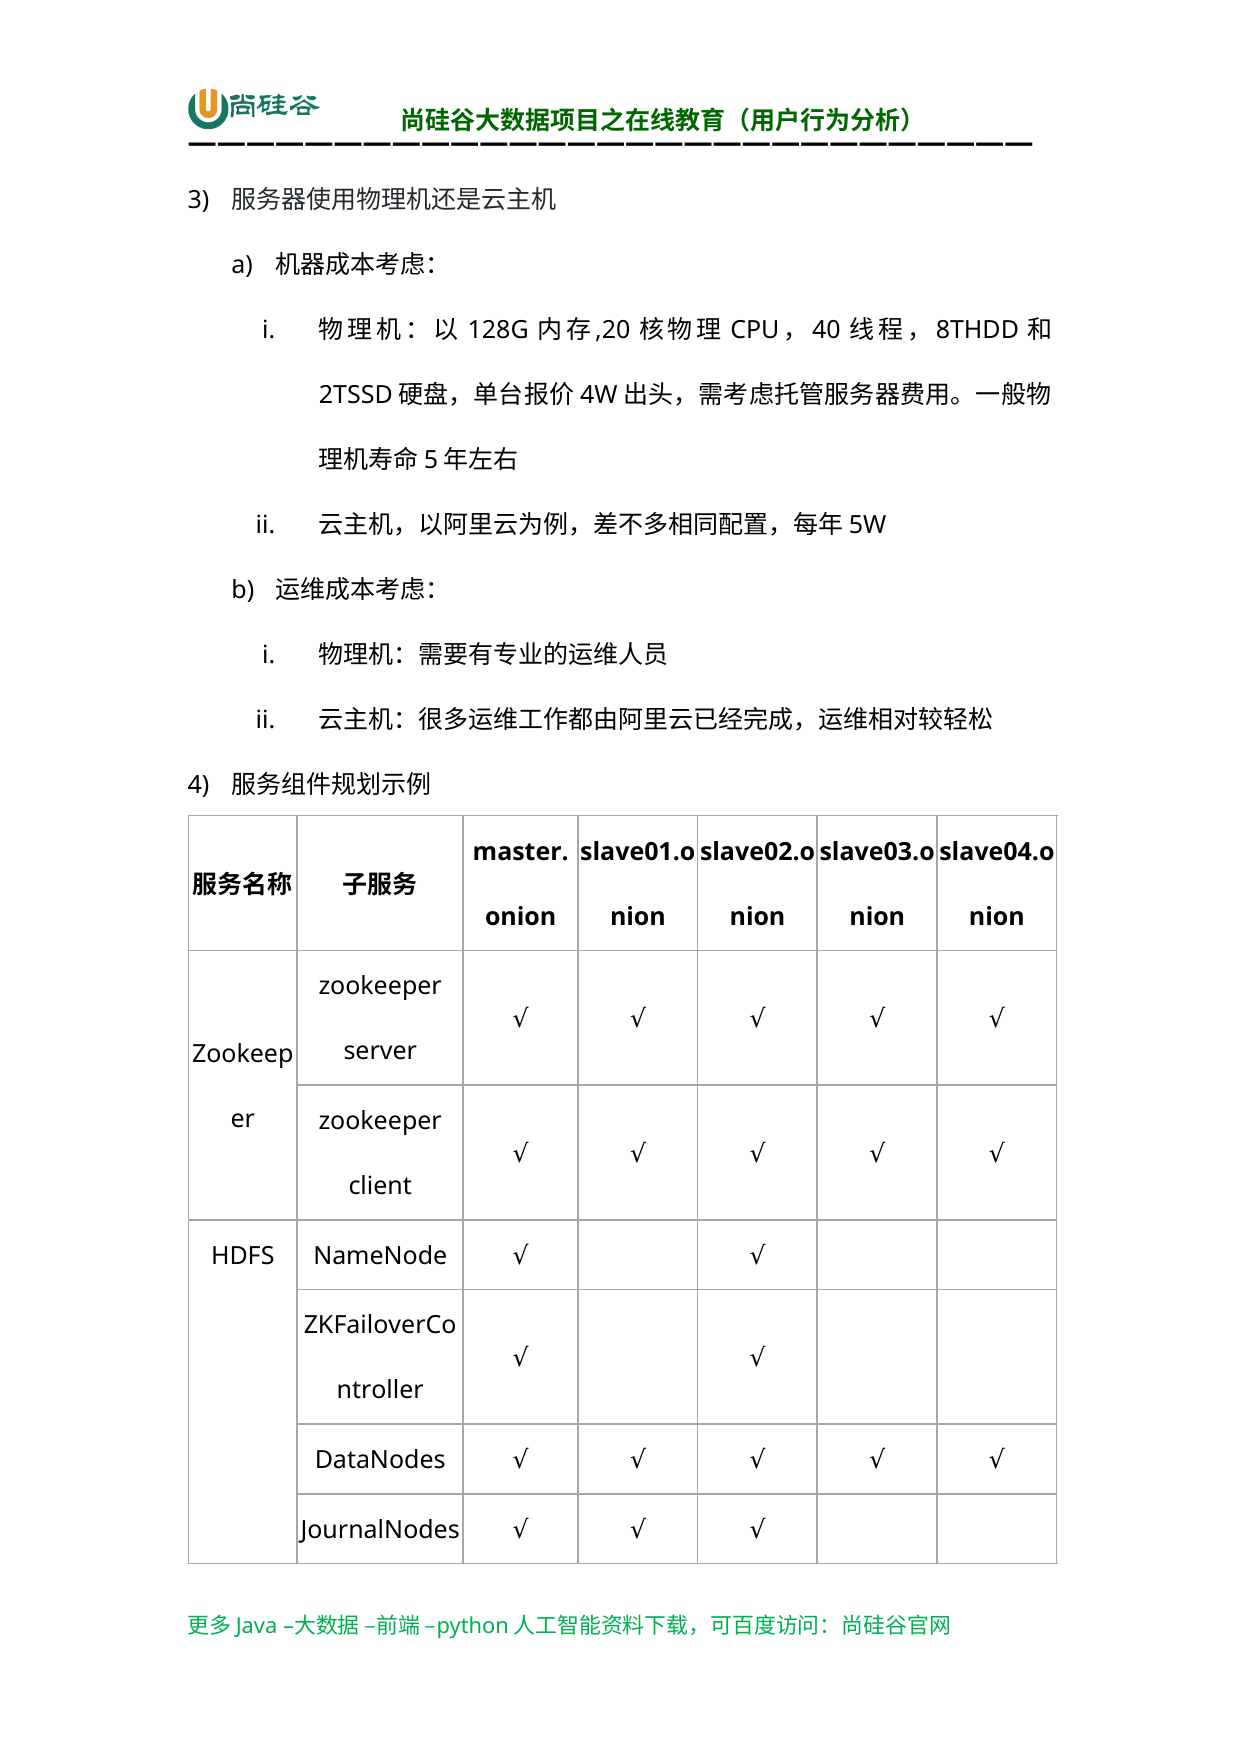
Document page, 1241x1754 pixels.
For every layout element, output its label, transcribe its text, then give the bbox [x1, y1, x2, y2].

table_cell √ [938, 1425, 1056, 1493]
table_cell √ [464, 1221, 577, 1288]
table_header 子服务 [298, 816, 462, 949]
table_cell √ [818, 1425, 936, 1493]
picture [187, 88, 320, 130]
table_cell √ [464, 951, 577, 1084]
table_cell [938, 1221, 1056, 1288]
list 运维成本考虑： [231, 555, 1053, 620]
list 物理机：以128G内存,20核物理CPU，40线程，8THDD和2TSSD硬盘，单台报价4W出头，需考虑托管服务器费用。一般物理机寿命5年左右 [275, 295, 1053, 490]
table_cell HDFS [189, 1221, 296, 1563]
table_header master.onion [464, 816, 577, 949]
table_cell √ [818, 951, 936, 1084]
table_cell [818, 1221, 936, 1288]
table_cell [938, 1290, 1056, 1423]
table_cell Zookeeper [189, 951, 296, 1219]
list 机器成本考虑： [231, 230, 1053, 295]
list 物理机：需要有专业的运维人员 [275, 620, 1053, 685]
list 服务器使用物理机还是云主机 [187, 165, 1053, 230]
list 云主机，以阿里云为例，差不多相同配置，每年5W [275, 490, 1053, 555]
table_cell √ [698, 1221, 816, 1288]
table_cell NameNode [298, 1221, 462, 1288]
table_header slave04.onion [938, 816, 1056, 949]
table_cell √ [579, 951, 697, 1084]
table_cell √ [698, 951, 816, 1084]
table_cell √ [698, 1290, 816, 1423]
table_cell √ [464, 1425, 577, 1493]
table_cell √ [464, 1086, 577, 1219]
table_header slave02.onion [698, 816, 816, 949]
table_header slave03.onion [818, 816, 936, 949]
table_cell DataNodes [298, 1425, 462, 1493]
list 服务组件规划示例 [187, 750, 1053, 815]
table_cell JournalNodes [298, 1495, 462, 1563]
table_cell √ [938, 1086, 1056, 1219]
table_cell √ [938, 951, 1056, 1084]
table_cell [938, 1495, 1056, 1563]
table_cell √ [698, 1425, 816, 1493]
table_cell √ [464, 1495, 577, 1563]
table_cell √ [579, 1086, 697, 1219]
list 云主机：很多运维工作都由阿里云已经完成，运维相对较轻松 [275, 685, 1053, 750]
table_cell ZKFailoverController [298, 1290, 462, 1423]
table_cell √ [698, 1086, 816, 1219]
table_cell √ [579, 1495, 697, 1563]
table_cell zookeeper server [298, 951, 462, 1084]
table_cell zookeeper client [298, 1086, 462, 1219]
table_header slave01.onion [579, 816, 697, 949]
table_cell √ [464, 1290, 577, 1423]
table_cell [579, 1290, 697, 1423]
table_cell [818, 1495, 936, 1563]
table_header 服务名称 [189, 816, 296, 949]
table_cell √ [698, 1495, 816, 1563]
table_cell √ [818, 1086, 936, 1219]
table_cell [579, 1221, 697, 1288]
table_cell √ [579, 1425, 697, 1493]
table_cell [818, 1290, 936, 1423]
